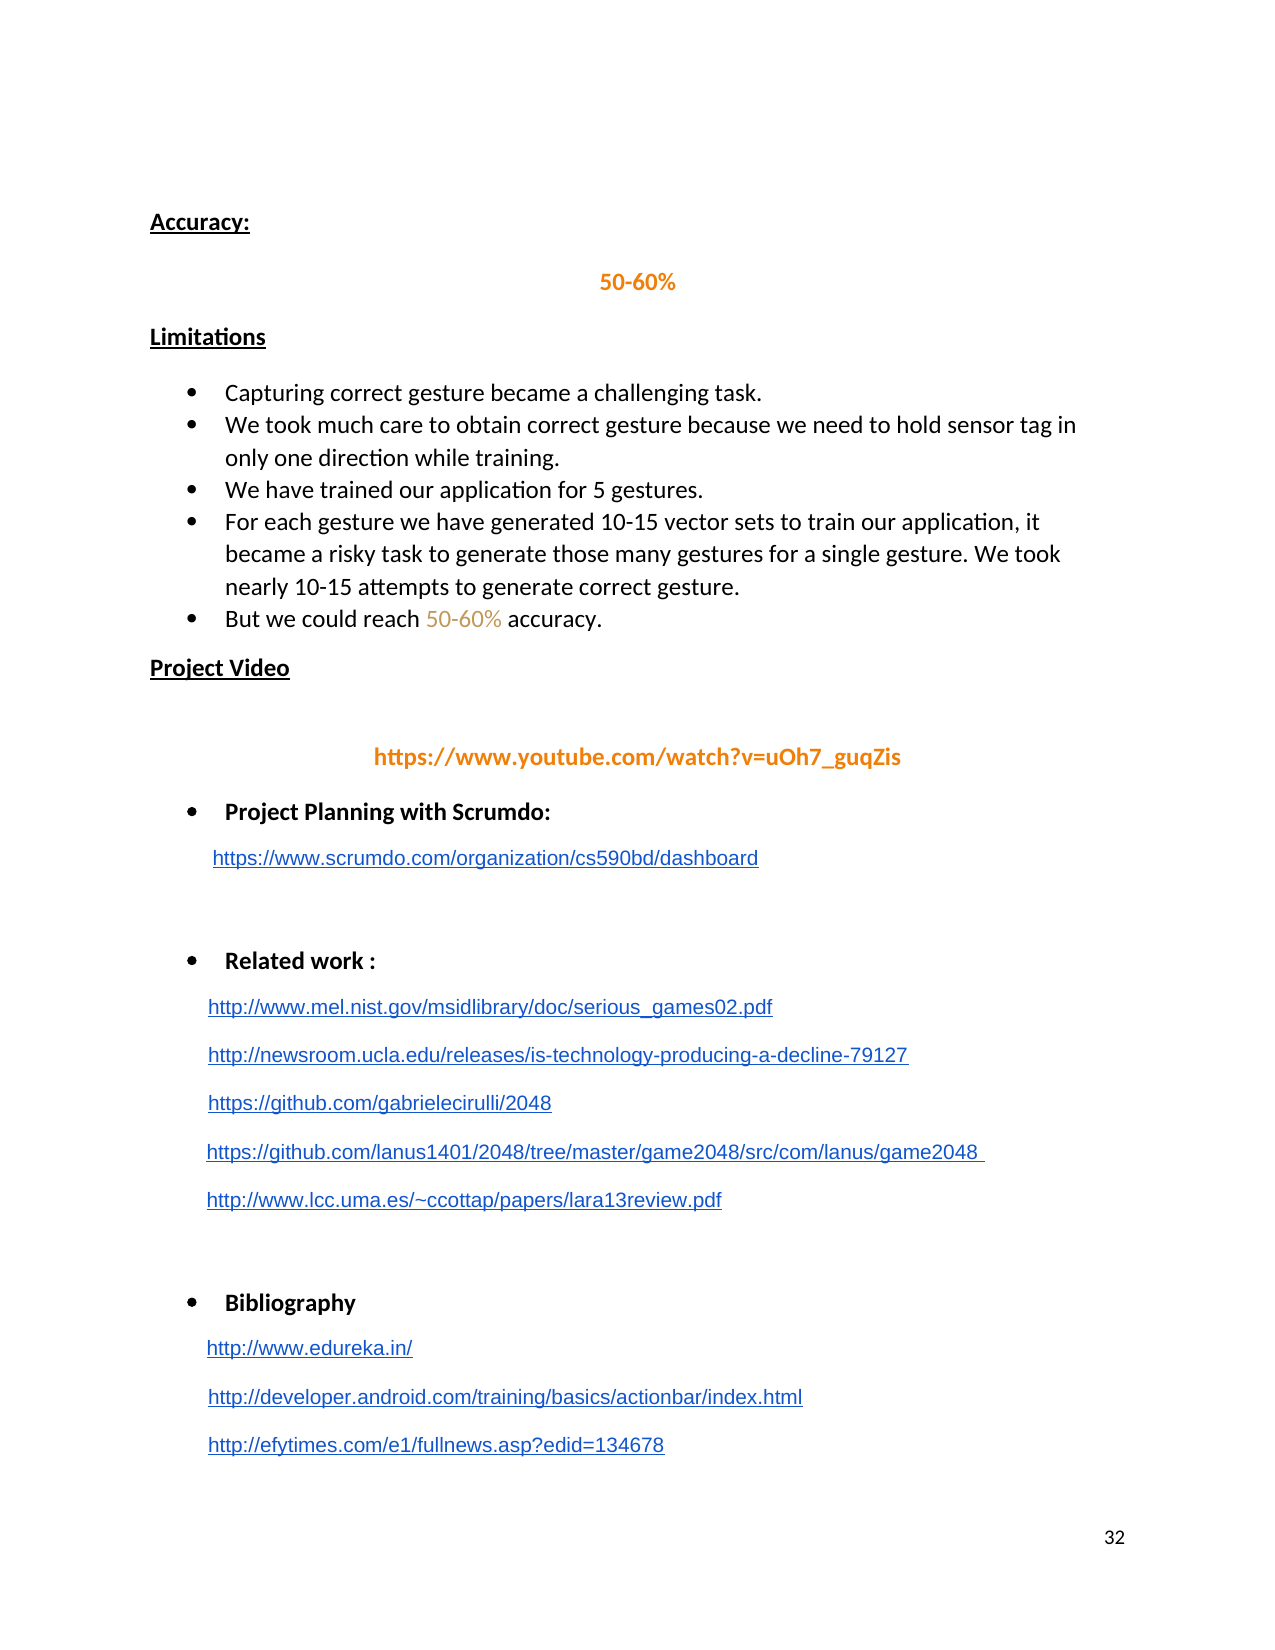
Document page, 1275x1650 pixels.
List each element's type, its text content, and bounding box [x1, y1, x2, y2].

text https://www.scrumdo.com/organization/cs590bd/dashboard [150, 846, 1125, 870]
text http://newsroom.ucla.edu/releases/is-technology-producing-a-decline-79127 [150, 1043, 1125, 1067]
text Project Video [150, 652, 1125, 712]
text https://github.com/gabrielecirulli/2048 [150, 1091, 1125, 1115]
text Accuracy: [150, 206, 1125, 236]
text http://www.edureka.in/ [150, 1336, 1125, 1360]
text http://www.lcc.uma.es/~ccottap/papers/lara13review.pdf [150, 1188, 1125, 1212]
text http://www.mel.nist.gov/msidlibrary/doc/serious_games02.pdf [150, 994, 1125, 1018]
list Project Planning with Scrumdo: [187, 796, 1125, 827]
list Capturing correct gesture became a challenging task. [187, 377, 1125, 408]
list But we could reach 50-60% accuracy. [187, 603, 1125, 634]
text http://developer.android.com/training/basics/actionbar/index.html [150, 1385, 1125, 1409]
text http://efytimes.com/e1/fullnews.asp?edid=134678 [150, 1433, 1125, 1457]
list We have trained our application for 5 gestures. [187, 474, 1125, 504]
list For each gesture we have generated 10-15 vector sets to train our application, it became a risky task to generate those many gestures for a single gesture. We took nearly 10-15 attempts to generate correct gesture. [187, 506, 1125, 601]
text https://github.com/lanus1401/2048/tree/master/game2048/src/com/lanus/game2048 [150, 1139, 1125, 1163]
text 50-60% [262, 266, 1012, 296]
list Related work : [187, 945, 1125, 976]
text Limitations [150, 321, 1125, 352]
list We took much care to obtain correct gesture because we need to hold sensor tag in only one direction while training. [187, 409, 1125, 472]
list Bibliography [187, 1287, 1125, 1317]
text https://www.youtube.com/watch?v=uOh7_guqZis [262, 741, 1012, 771]
